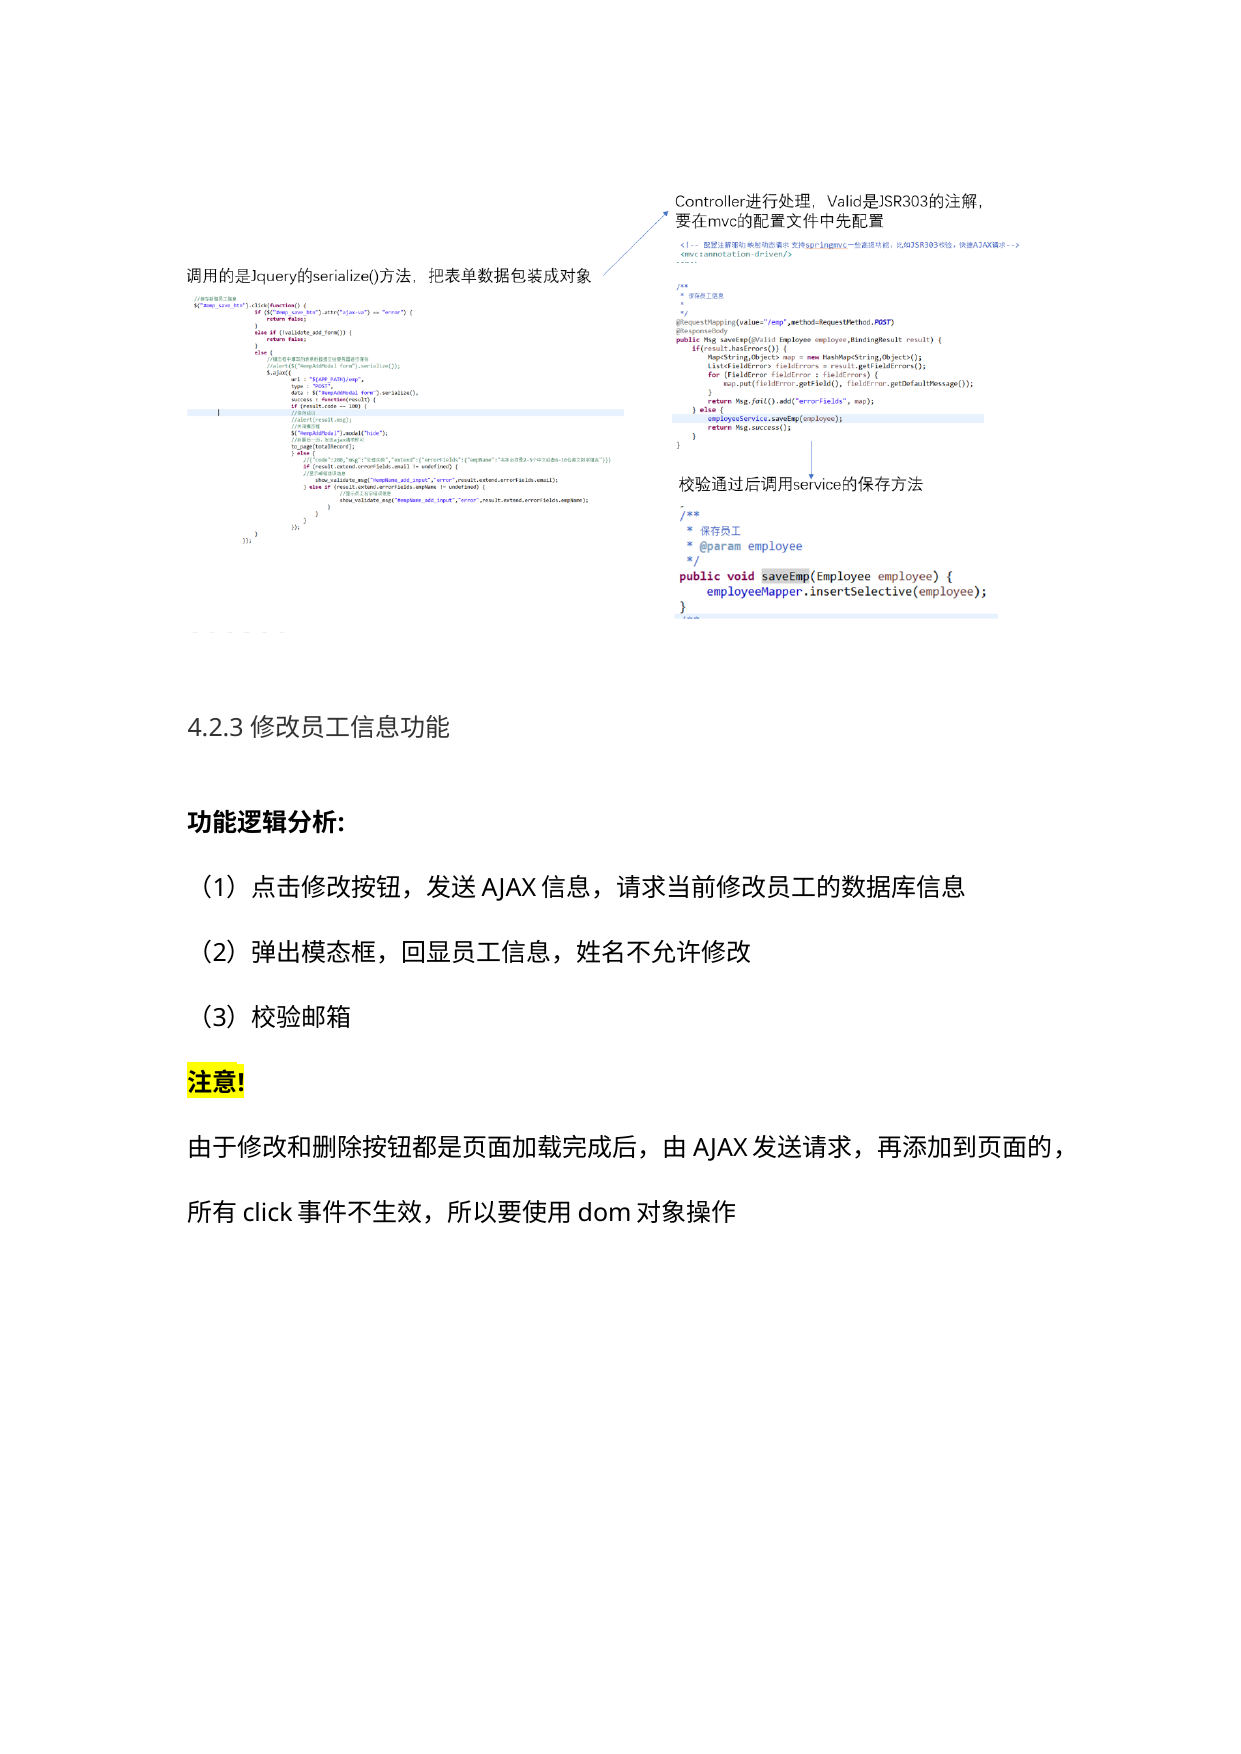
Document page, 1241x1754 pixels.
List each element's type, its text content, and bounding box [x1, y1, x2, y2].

text 功能逻辑分析: [187, 788, 1053, 853]
text 由于修改和删除按钮都是页面加载完成后，由AJAX发送请求，再添加到页面的，所有click事件不生效，所以要使用dom对象操作 [187, 1113, 1053, 1243]
text （3）校验邮箱 [187, 983, 1053, 1048]
picture [187, 162, 1052, 633]
text 注意! [187, 1048, 1053, 1113]
text （1）点击修改按钮，发送AJAX信息，请求当前修改员工的数据库信息 [187, 853, 1053, 918]
text 4.2.3 修改员工信息功能 [187, 693, 1053, 758]
text （2）弹出模态框，回显员工信息，姓名不允许修改 [187, 918, 1053, 983]
